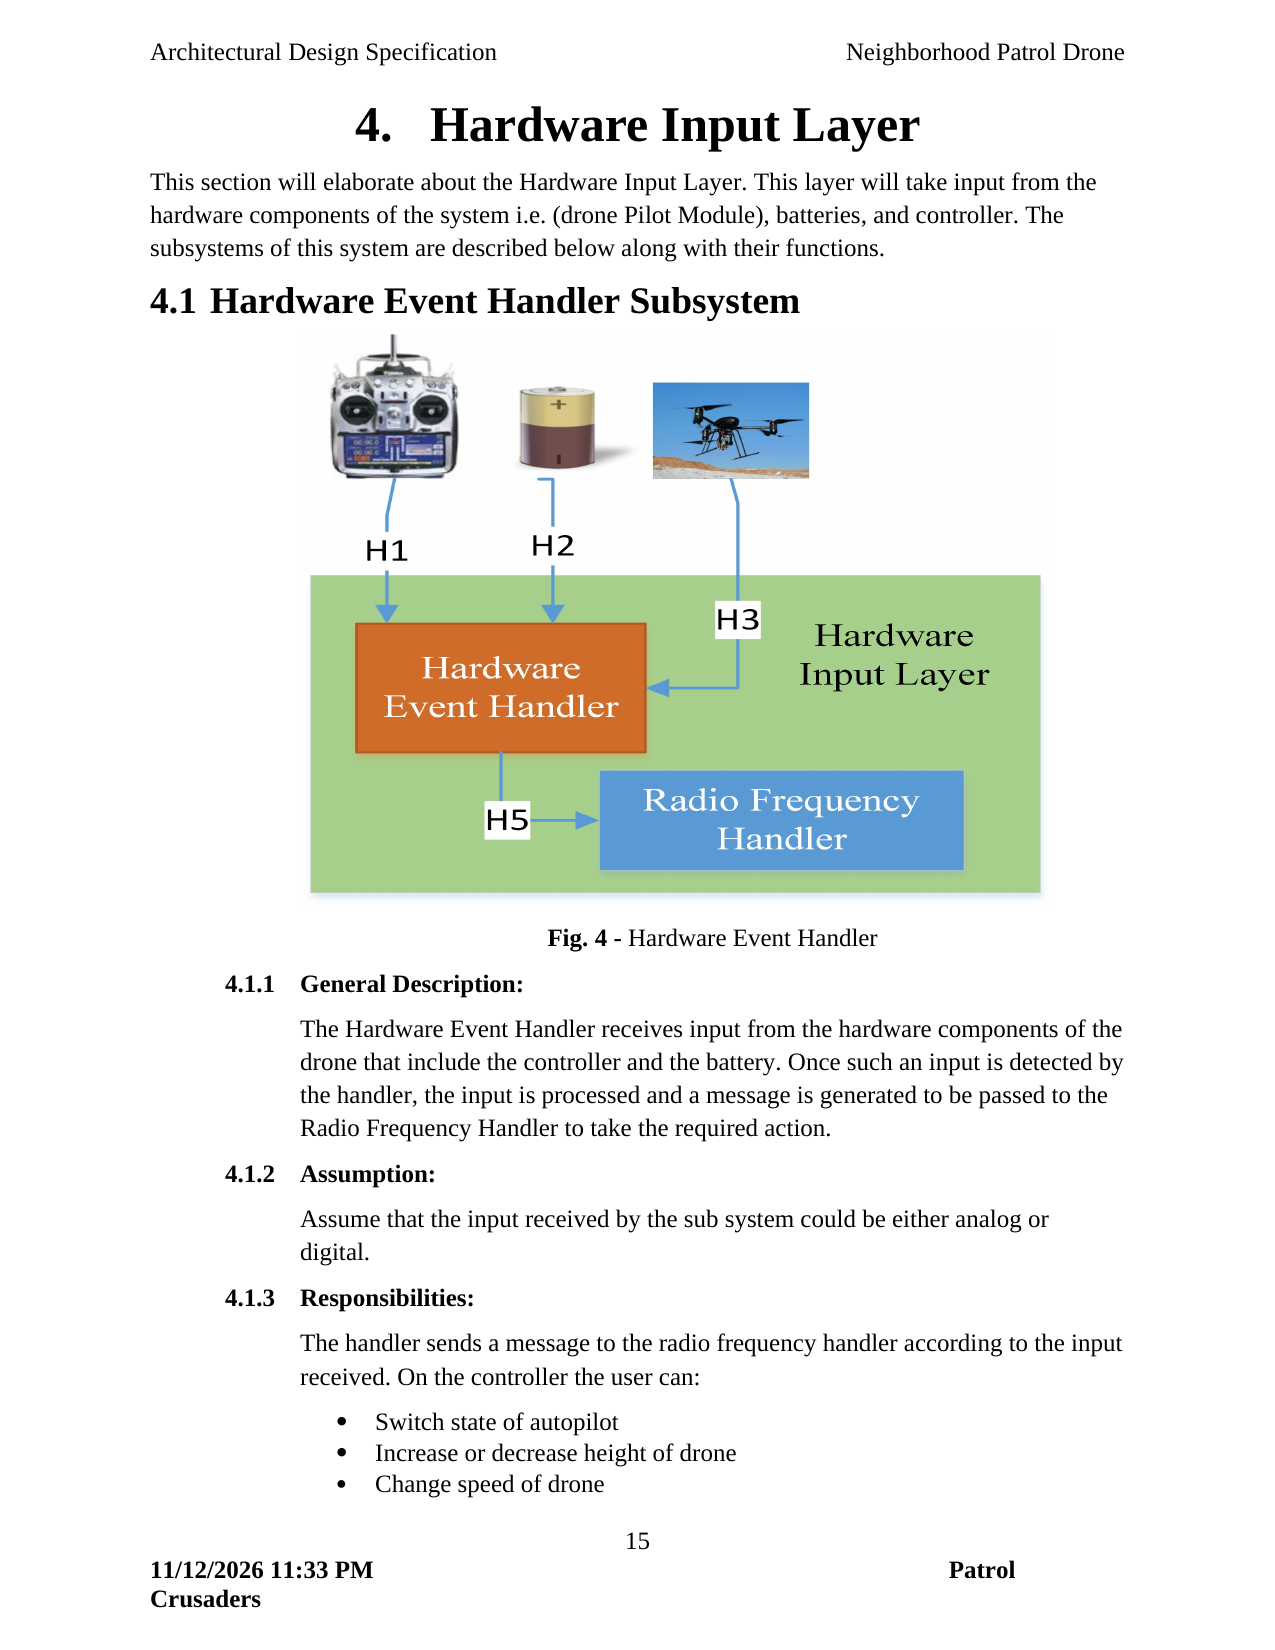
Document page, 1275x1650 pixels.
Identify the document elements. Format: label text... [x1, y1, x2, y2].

subtitle Hardware Event Handler Subsystem [150, 279, 1125, 322]
text The handler sends a message to the radio frequency handler according to the input received. On the controller the user can: [300, 1328, 1125, 1390]
subtitle Responsibilities: [225, 1283, 1125, 1312]
text The Hardware Event Handler receives input from the hardware components of the drone that include the controller and the battery. Once such an input is detected by the handler, the input is processed and a message is generated to be passed to the Radio Frequency Handler to take the required action. [300, 1014, 1125, 1142]
picture [300, 334, 1053, 907]
text This section will elaborate about the Hardware Input Layer. This layer will take input from the hardware components of the system i.e. (drone Pilot Module), batteries, and controller. The subsystems of this system are described below along with their functions. [150, 167, 1125, 262]
list Change speed of drone [337, 1469, 1125, 1498]
text Fig. 4 - Hardware Event Handler [300, 923, 1125, 952]
text Assume that the input received by the sub system could be either analog or digital. [300, 1204, 1125, 1266]
subtitle Assumption: [225, 1159, 1125, 1188]
subtitle Hardware Input Layer [150, 95, 1125, 152]
list Increase or decrease height of drone [337, 1438, 1125, 1467]
list Switch state of autopilot [337, 1407, 1125, 1436]
subtitle General Description: [225, 969, 1125, 998]
